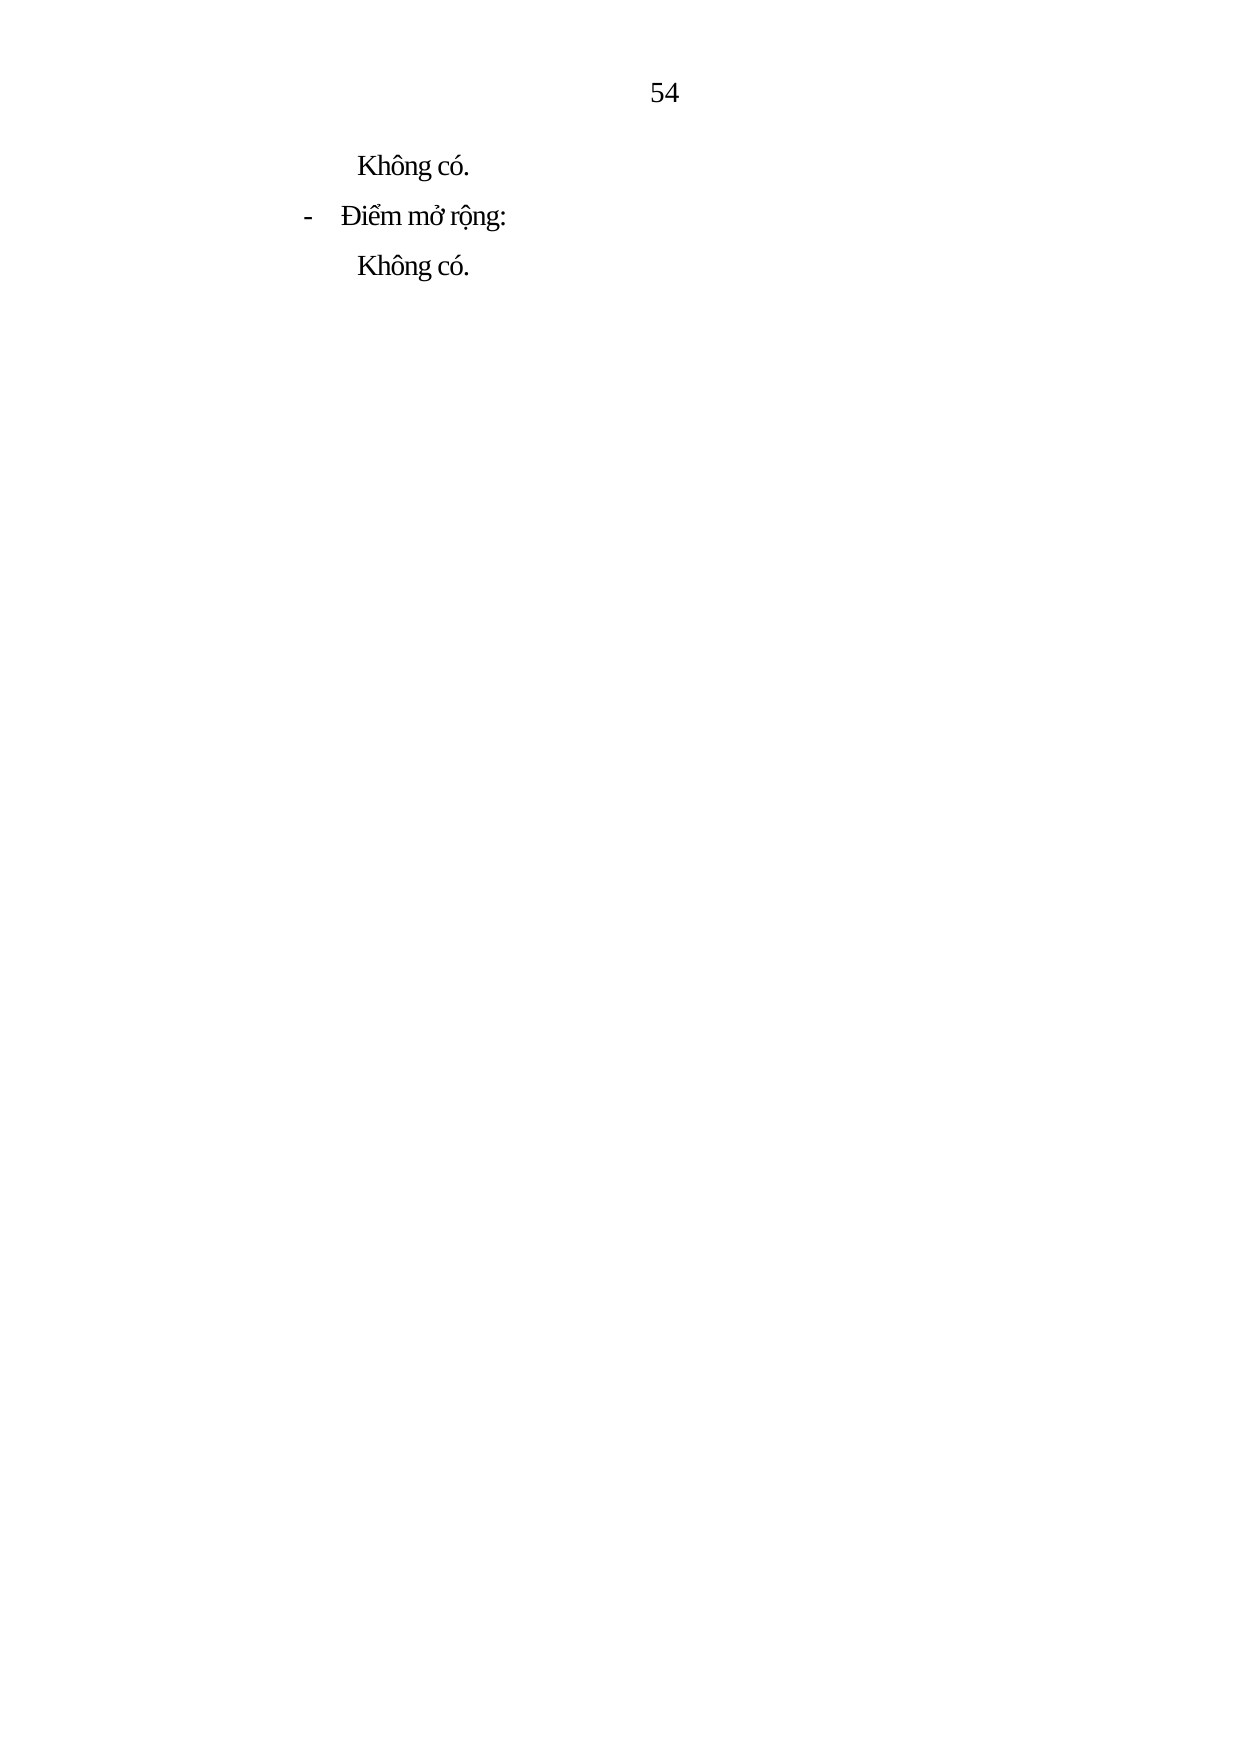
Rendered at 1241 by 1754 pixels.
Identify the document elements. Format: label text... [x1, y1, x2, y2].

title Không có. [341, 148, 1122, 181]
title Điểm mở rộng: [303, 198, 1122, 232]
title Không có. [341, 248, 1122, 282]
